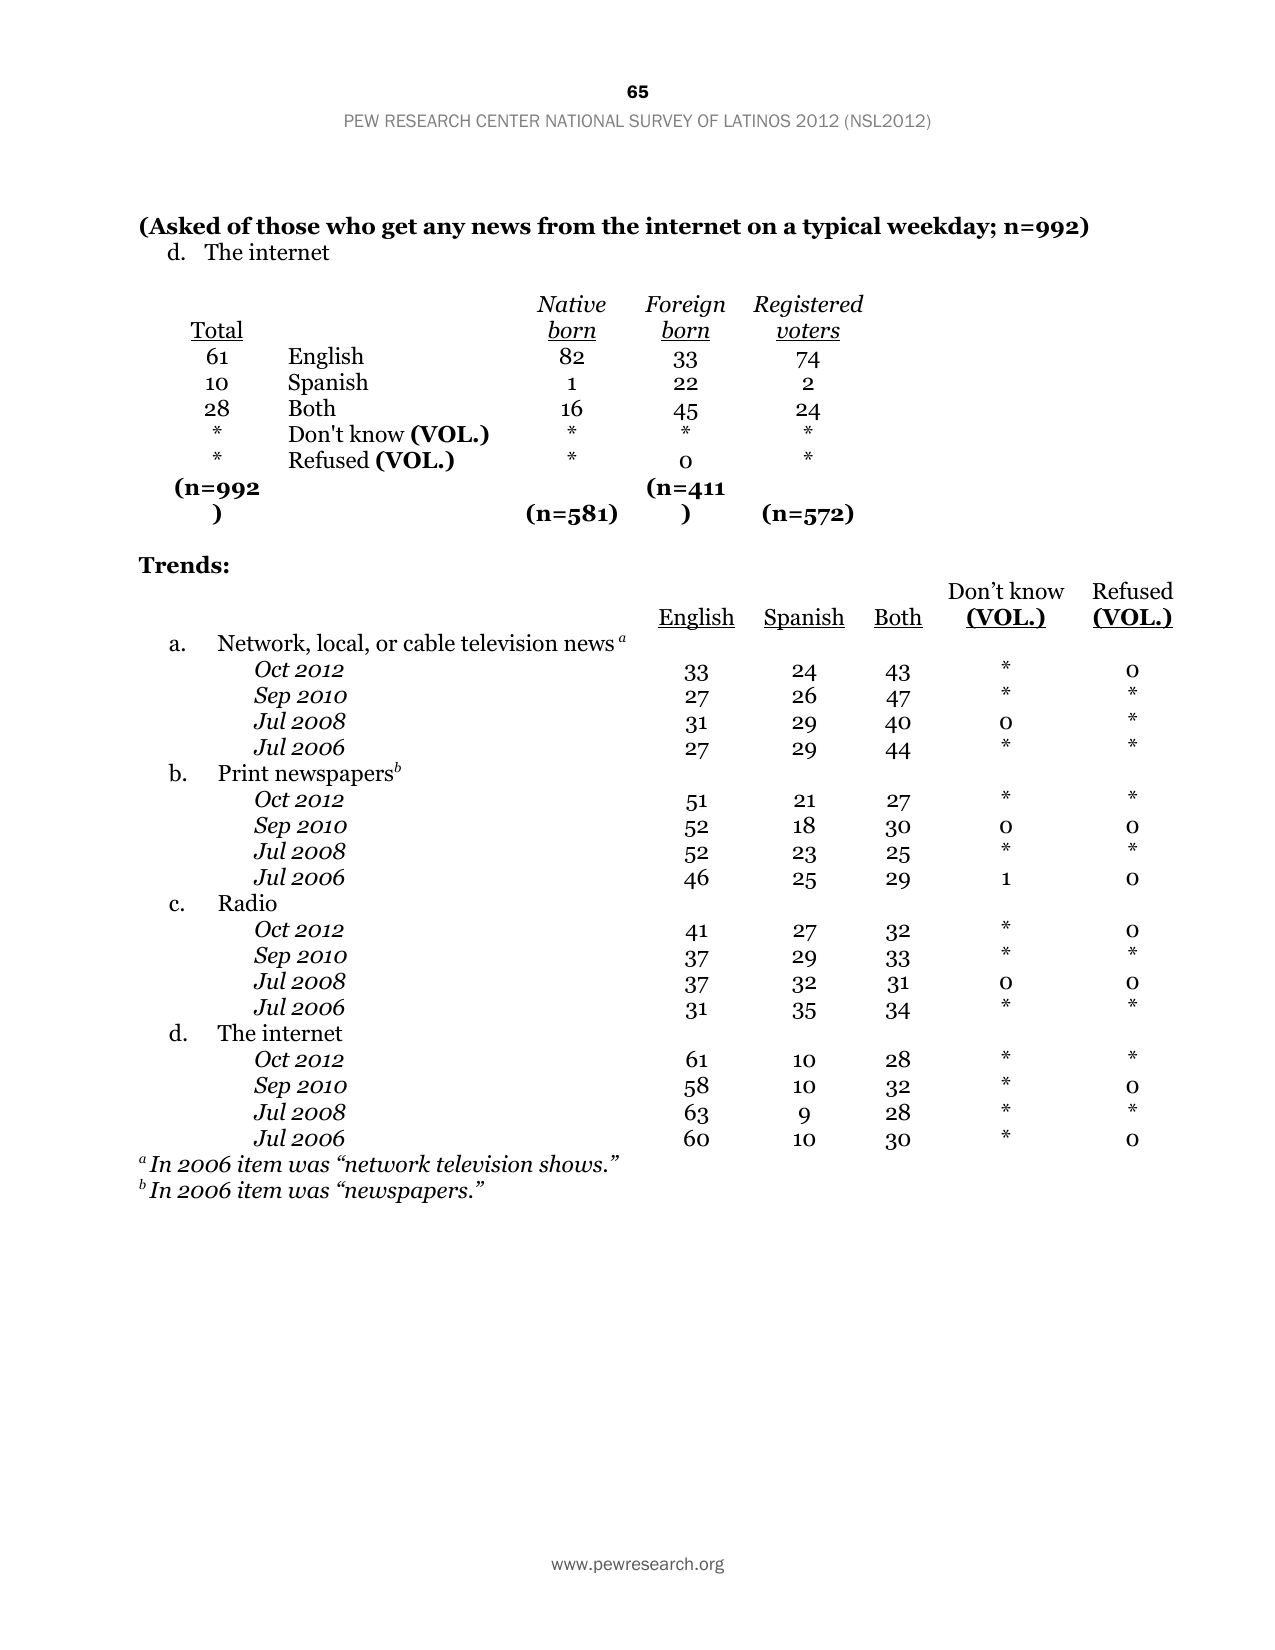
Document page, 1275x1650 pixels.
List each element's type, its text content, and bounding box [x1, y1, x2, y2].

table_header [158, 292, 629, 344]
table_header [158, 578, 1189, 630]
text b In 2006 item was “newspapers.” [139, 1177, 1136, 1203]
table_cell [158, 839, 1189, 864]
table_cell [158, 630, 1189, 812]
text a In 2006 item was “network television shows.” [139, 1151, 1136, 1177]
text (Asked of those who get any news from the internet on a typical weekday; n=992) [139, 213, 1136, 239]
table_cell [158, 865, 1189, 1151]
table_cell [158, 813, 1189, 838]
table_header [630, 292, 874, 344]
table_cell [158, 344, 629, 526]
text Trends: [139, 552, 1136, 578]
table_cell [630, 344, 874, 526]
list The internet [167, 239, 1136, 266]
